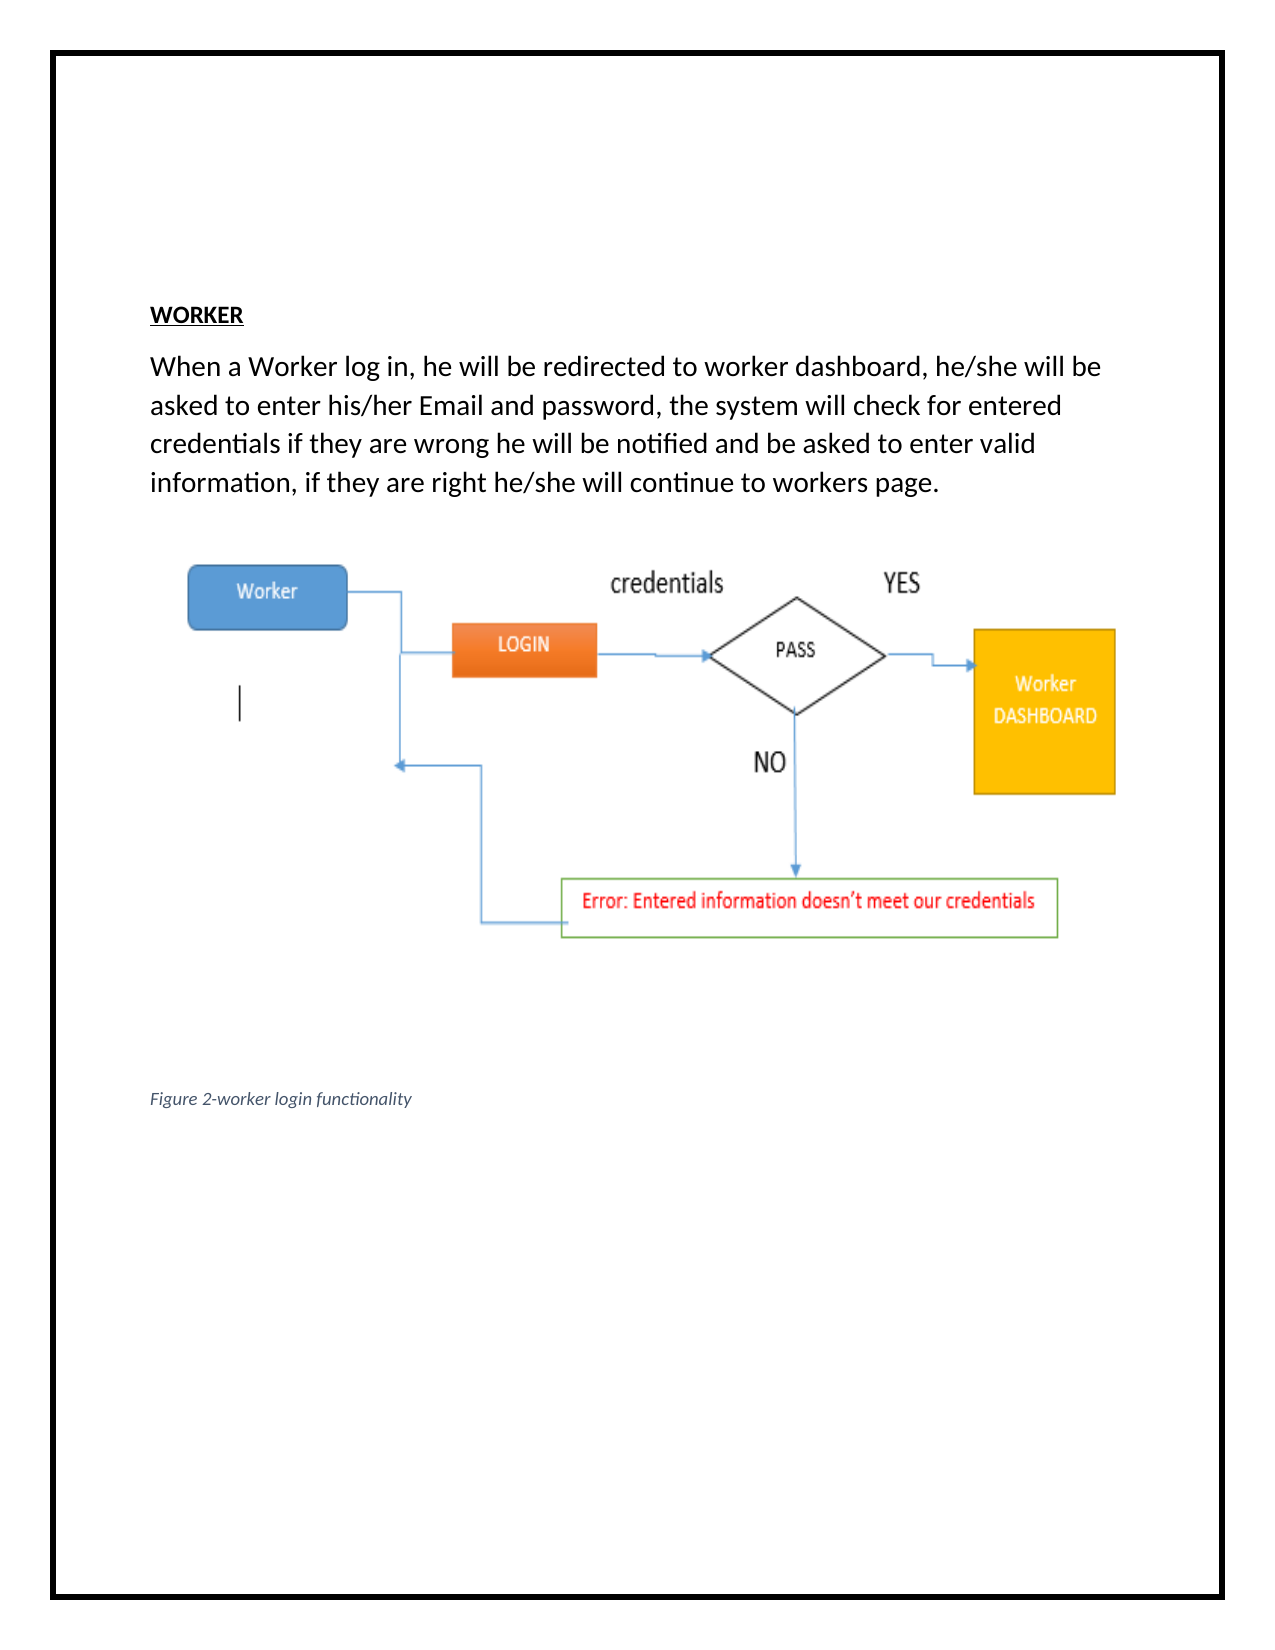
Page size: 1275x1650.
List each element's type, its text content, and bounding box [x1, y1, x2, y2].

picture [150, 548, 1125, 1069]
text When a Worker log in, he will be redirected to worker dashboard, he/she will be asked to enter his/her Email and password, the system will check for entered credentials if they are wrong he will be notified and be asked to enter valid information, if they are right he/she will continue to workers page. [150, 348, 1125, 499]
text Figure 2-worker login functionality [150, 1088, 1125, 1111]
text WORKER [150, 299, 1125, 329]
